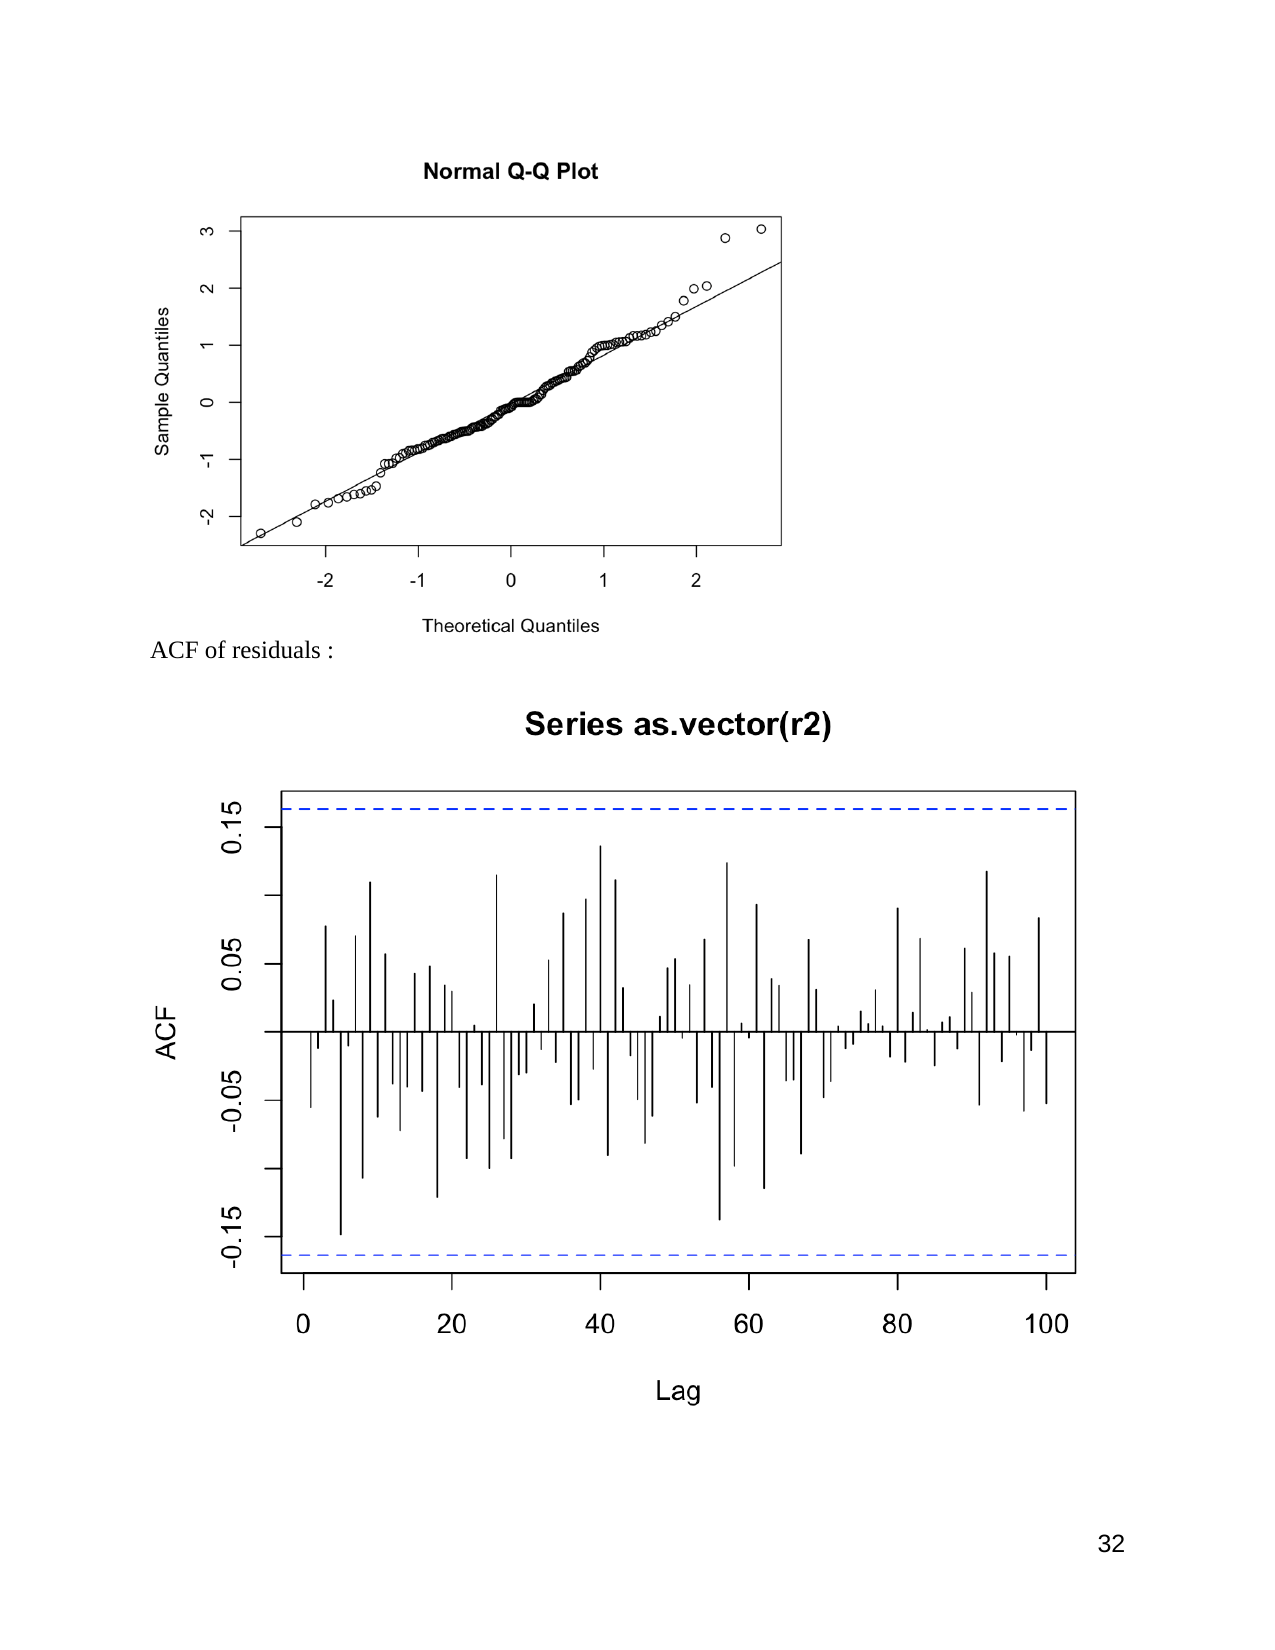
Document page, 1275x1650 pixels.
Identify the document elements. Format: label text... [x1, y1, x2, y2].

picture [150, 664, 1125, 1442]
text ACF of residuals : [150, 635, 1125, 664]
picture [150, 146, 792, 636]
